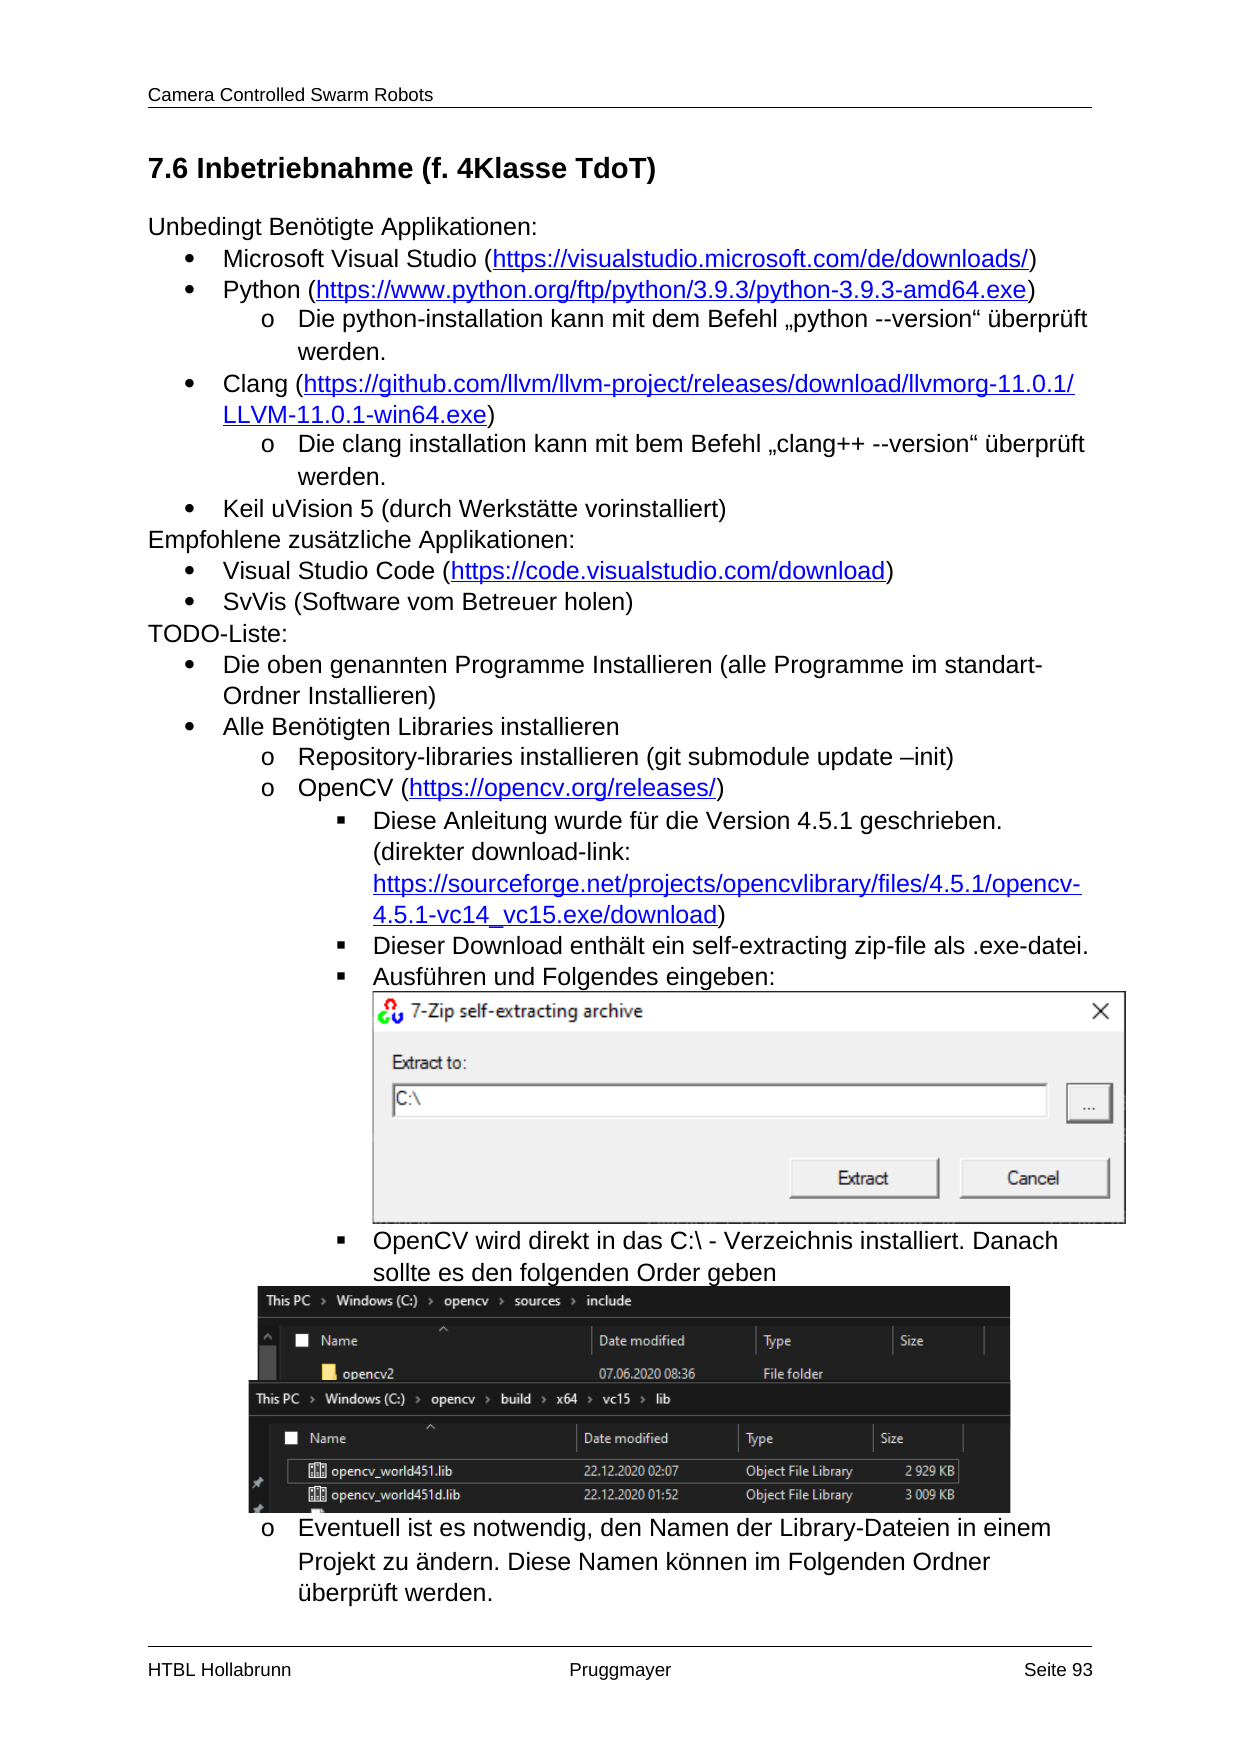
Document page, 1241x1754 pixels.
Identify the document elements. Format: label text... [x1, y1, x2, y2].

list Die clang installation kann mit bem Befehl „clang++ --version“ überprüft werden. [260, 429, 1092, 491]
list Diese Anleitung wurde für die Version 4.5.1 geschrieben. (direkter download-link: https://sourceforge.net/projects/opencvlibrary/files/4.5.1/opencv-4.5.1-vc14_vc15.exe/download) [335, 804, 1092, 929]
list Die python-installation kann mit dem Befehl „python --version“ überprüft werden. [260, 304, 1092, 366]
list Die oben genannten Programme Installieren (alle Programme im standart-Ordner Installieren) [185, 647, 1092, 710]
list Visual Studio Code (https://code.visualstudio.com/download) [185, 554, 1092, 585]
list Keil uVision 5 (durch Werkstätte vorinstalliert) [185, 491, 1092, 522]
text Unbedingt Benötigte Applikationen: [148, 210, 1092, 241]
subtitle Inbetriebnahme (f. 4Klasse TdoT) [148, 151, 1092, 185]
list SvVis (Software vom Betreuer holen) [185, 585, 1092, 616]
picture [248, 1286, 1011, 1513]
list Microsoft Visual Studio (https://visualstudio.microsoft.com/de/downloads/) [185, 241, 1092, 272]
list Clang (https://github.com/llvm/llvm-project/releases/download/llvmorg-11.0.1/LLVM-11.0.1-win64.exe) [185, 366, 1092, 429]
list OpenCV wird direkt in das C:\ - Verzeichnis installiert. Danach sollte es den folgenden Order geben [335, 1224, 1092, 1286]
list Python (https://www.python.org/ftp/python/3.9.3/python-3.9.3-amd64.exe) [185, 272, 1092, 304]
list Dieser Download enthält ein self-extracting zip-file als .exe-datei. [335, 929, 1092, 960]
picture [372, 991, 1126, 1224]
text Empfohlene zusätzliche Applikationen: [148, 522, 1092, 554]
list Repository-libraries installieren (git submodule update –init) [260, 741, 1092, 772]
list Alle Benötigten Libraries installieren [185, 710, 1092, 741]
list OpenCV (https://opencv.org/releases/) [260, 772, 1092, 804]
text TODO-Liste: [148, 616, 1092, 647]
